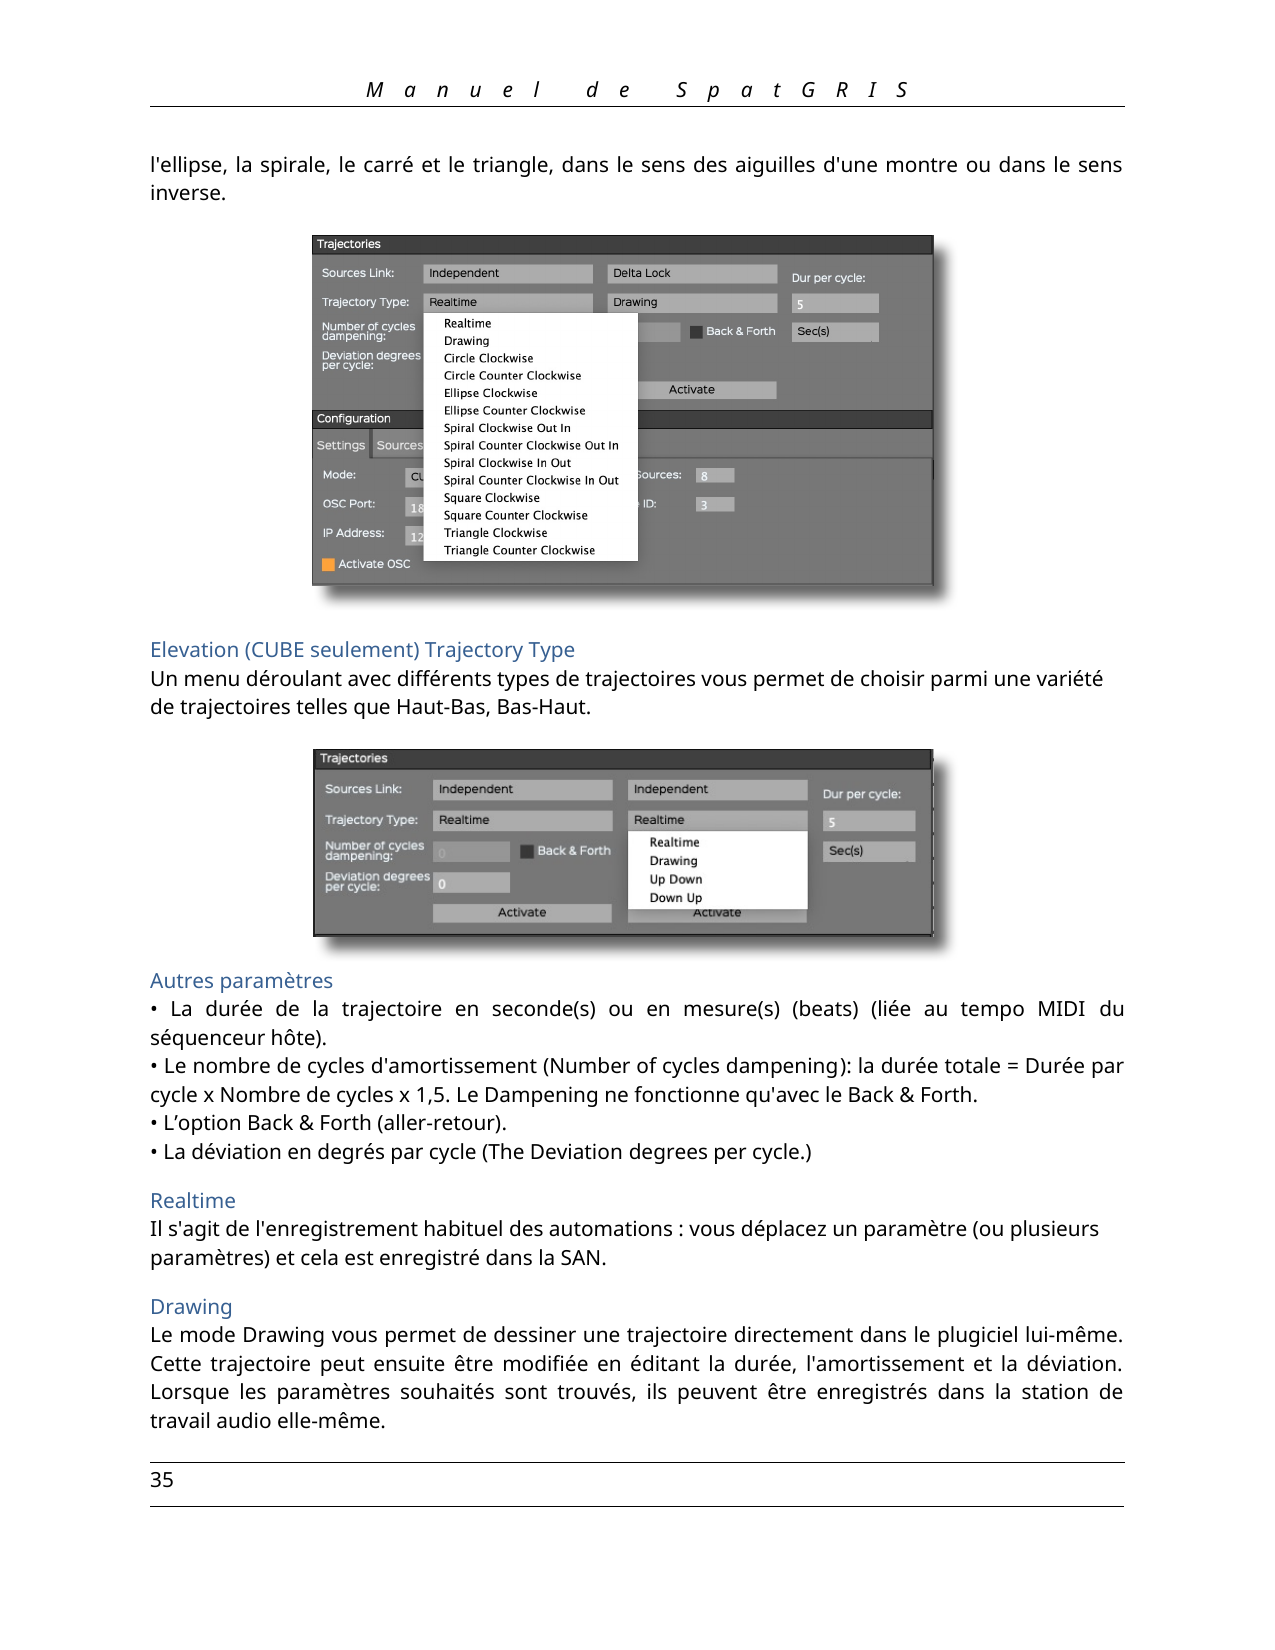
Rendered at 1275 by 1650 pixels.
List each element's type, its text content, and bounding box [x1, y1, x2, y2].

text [150, 150, 1125, 207]
subtitle Elevation (CUBE seulement) Trajectory Type [150, 636, 1125, 664]
text • La durée de la trajectoire en seconde(s) ou en mesure(s) (beats) (liée au tempo MIDI du séquenceur hôte). [150, 994, 1125, 1051]
text • L’option Back & Forth (aller-retour). [150, 1108, 1125, 1137]
text Autres paramètres [150, 966, 1125, 994]
text Il s'agit de l'enregistrement habituel des automations : vous déplacez un paramètre (ou plusieurs paramètres) et cela est enregistré dans la SAN. [150, 1214, 1125, 1271]
picture [313, 749, 934, 937]
subtitle Realtime [150, 1186, 1125, 1214]
text • La déviation en degrés par cycle (The Deviation degrees per cycle.) [150, 1137, 1125, 1165]
subtitle Drawing [150, 1292, 1125, 1321]
picture [312, 235, 934, 586]
text Le mode Drawing vous permet de dessiner une trajectoire directement dans le plugiciel lui-même. Cette trajectoire peut ensuite être modifiée en éditant la durée, l'amortissement et la déviation. Lorsque les paramètres souhaités sont trouvés, ils peuvent être enregistrés dans la station de travail audio elle-même. [150, 1321, 1125, 1434]
text Un menu déroulant avec différents types de trajectoires vous permet de choisir parmi une variété de trajectoires telles que Haut-Bas, Bas-Haut. [150, 664, 1125, 721]
text • Le nombre de cycles d'amortissement (Number of cycles dampening): la durée totale = Durée par cycle x Nombre de cycles x 1,5. Le Dampening ne fonctionne qu'avec le Back & Forth. [150, 1051, 1125, 1108]
